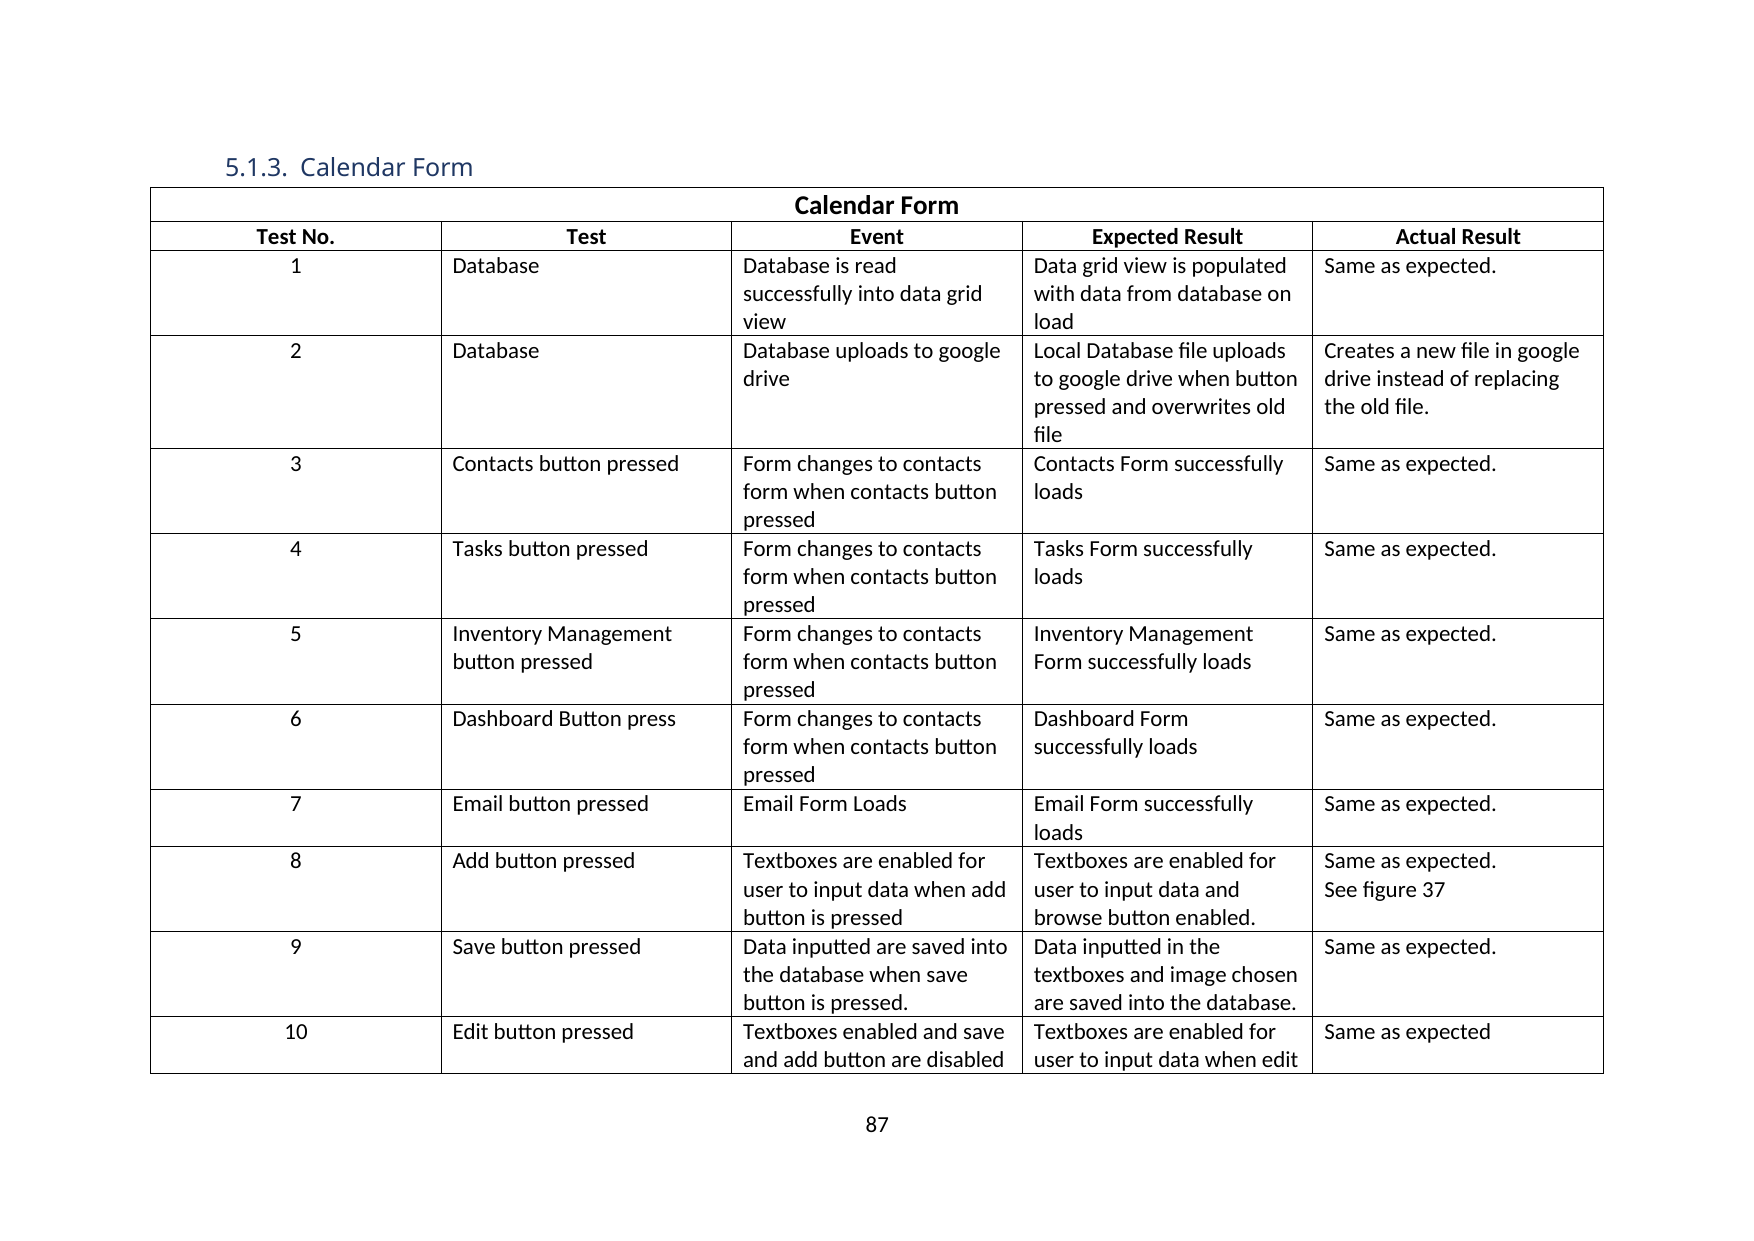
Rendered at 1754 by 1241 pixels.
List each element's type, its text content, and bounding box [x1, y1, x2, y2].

table_cell Database uploads to google drive [732, 336, 1022, 448]
table_cell Email Form successfully loads [1023, 790, 1312, 846]
table_cell Test [442, 222, 731, 250]
table_cell Database is read successfully into data grid view [732, 251, 1022, 335]
table_cell Edit button pressed [442, 1017, 731, 1073]
table_cell Same as expected. [1313, 932, 1603, 1016]
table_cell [732, 1017, 1022, 1073]
table_cell Dashboard Button press [442, 705, 731, 788]
table_cell Dashboard Form successfully loads [1023, 705, 1312, 788]
table_cell Add button pressed [442, 847, 731, 931]
table_cell 7 [151, 790, 441, 846]
table_cell Inventory Management button pressed [442, 619, 731, 703]
table_cell 9 [151, 932, 441, 1016]
table_cell Form changes to contacts form when contacts button pressed [732, 705, 1022, 788]
table_cell 10 [151, 1017, 441, 1073]
table_cell Form changes to contacts form when contacts button pressed [732, 534, 1022, 618]
table_header Calendar Form [151, 188, 1603, 221]
table_cell 3 [151, 449, 441, 533]
subtitle Calendar Form [225, 150, 1604, 184]
table_cell Textboxes are enabled for user to input data when add button is pressed [732, 847, 1022, 931]
table_cell Same as expected. [1313, 790, 1603, 846]
table_cell Save button pressed [442, 932, 731, 1016]
table_cell Form changes to contacts form when contacts button pressed [732, 619, 1022, 703]
table_cell Data inputted in the textboxes and image chosen are saved into the database. [1023, 932, 1312, 1016]
table_cell Textboxes are enabled for user to input data and browse button enabled. [1023, 847, 1312, 931]
table_cell Event [732, 222, 1022, 250]
table_cell Tasks Form successfully loads [1023, 534, 1312, 618]
table_cell Email button pressed [442, 790, 731, 846]
table_cell Same as expected. [1313, 251, 1603, 335]
table_cell Local Database file uploads to google drive when button pressed and overwrites old file [1023, 336, 1312, 448]
table_cell Inventory Management Form successfully loads [1023, 619, 1312, 703]
table_cell Data grid view is populated with data from database on load [1023, 251, 1312, 335]
table_cell 8 [151, 847, 441, 931]
table_cell Database [442, 336, 731, 448]
table_cell Contacts Form successfully loads [1023, 449, 1312, 533]
table_cell 5 [151, 619, 441, 703]
table_cell Expected Result [1023, 222, 1312, 250]
table_cell Same as expected. [1313, 619, 1603, 703]
table_cell Data inputted are saved into the database when save button is pressed. [732, 932, 1022, 1016]
table_cell Creates a new file in google drive instead of replacing the old file. [1313, 336, 1603, 448]
table_cell Same as expected. See figure 37 [1313, 847, 1603, 931]
table_cell Same as expected. [1313, 705, 1603, 788]
table_cell Tasks button pressed [442, 534, 731, 618]
table_cell Same as expected. [1313, 534, 1603, 618]
table_cell Actual Result [1313, 222, 1603, 250]
table_cell Form changes to contacts form when contacts button pressed [732, 449, 1022, 533]
table_cell Database [442, 251, 731, 335]
table_cell 6 [151, 705, 441, 788]
table_cell 4 [151, 534, 441, 618]
table_cell Contacts button pressed [442, 449, 731, 533]
table_cell 2 [151, 336, 441, 448]
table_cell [1023, 1017, 1312, 1073]
table_cell 1 [151, 251, 441, 335]
table_cell Same as expected. [1313, 449, 1603, 533]
table_cell Email Form Loads [732, 790, 1022, 846]
table_cell Same as expected [1313, 1017, 1603, 1073]
table_cell Test No. [151, 222, 441, 250]
